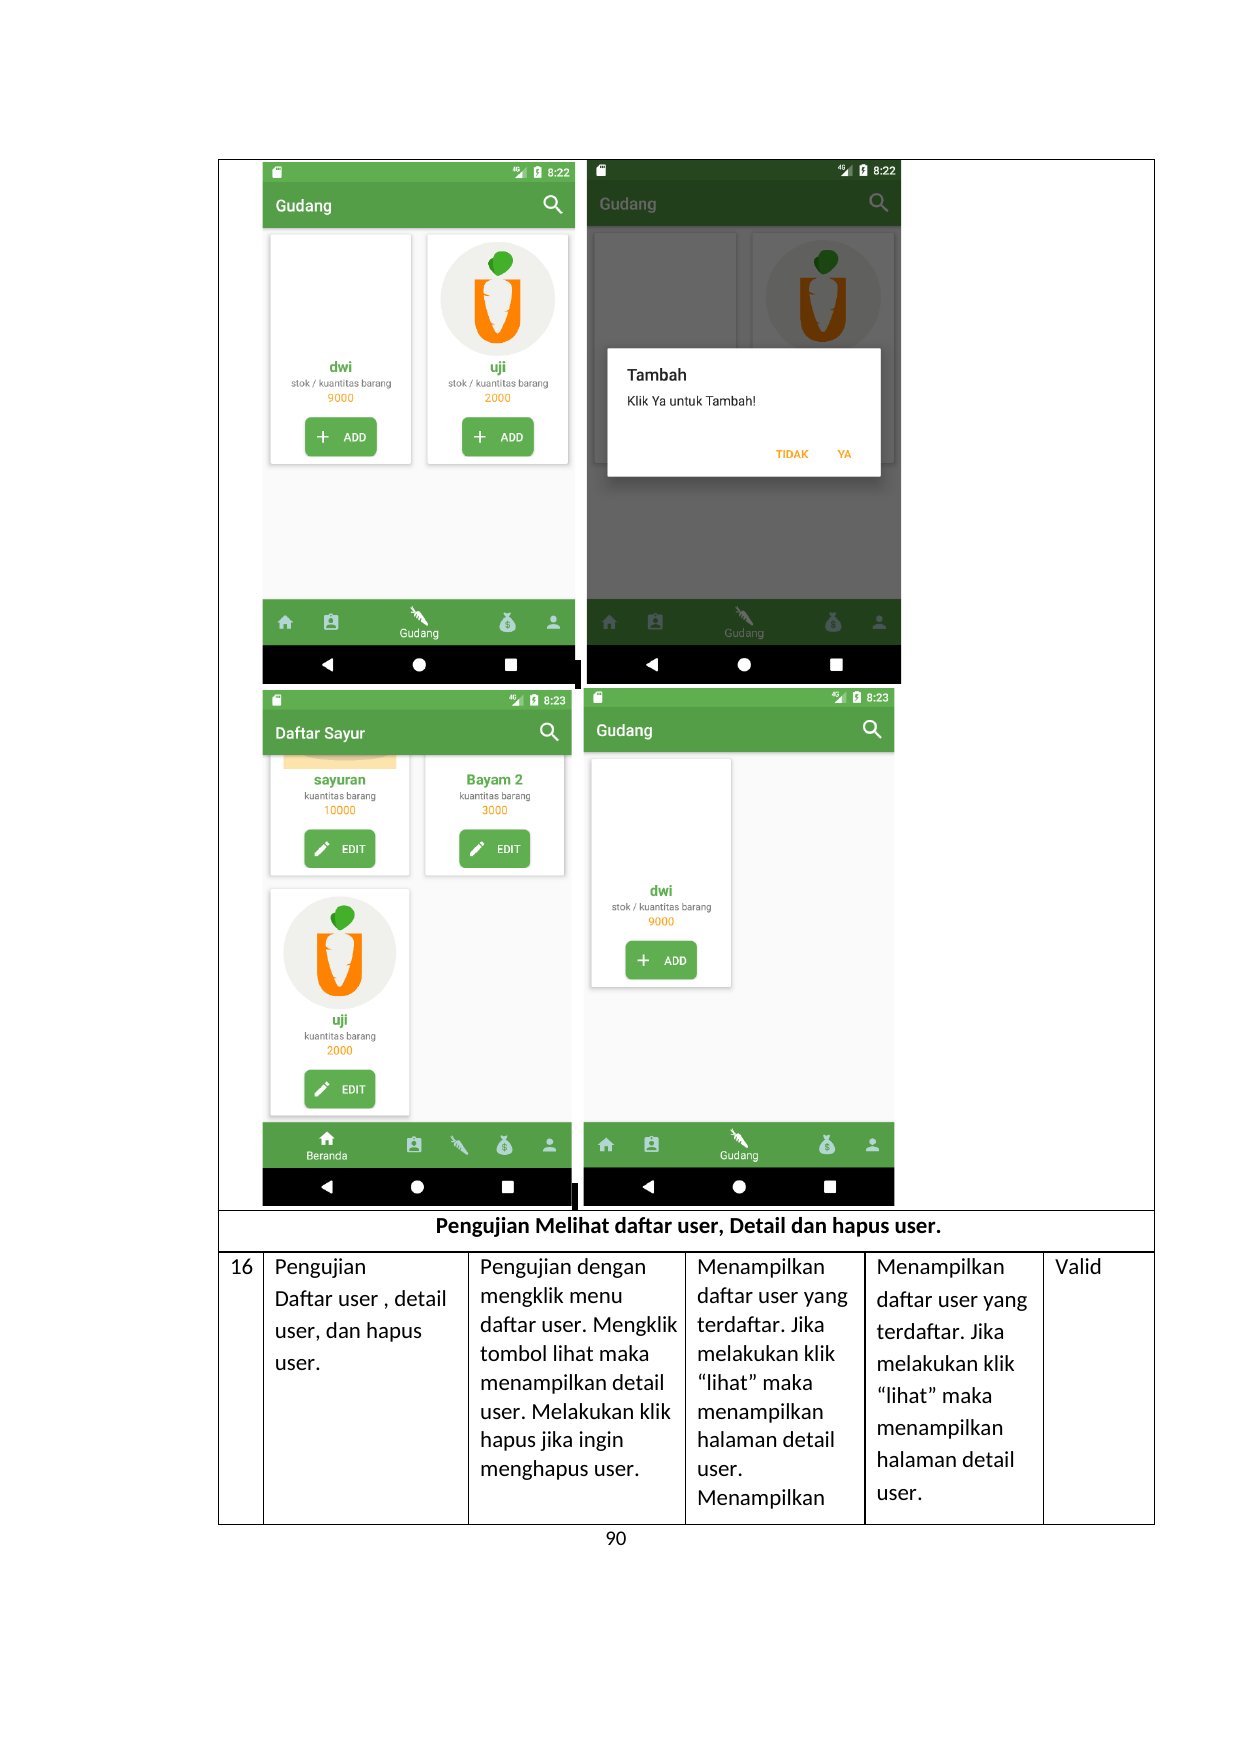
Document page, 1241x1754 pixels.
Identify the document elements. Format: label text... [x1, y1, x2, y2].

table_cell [264, 1253, 468, 1524]
table_cell 16 [219, 1253, 263, 1524]
picture [586, 160, 902, 684]
table_cell Pengujian Melihat daftar user, Detail dan hapus user. [219, 1211, 1154, 1251]
picture [583, 688, 895, 1206]
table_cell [686, 1253, 864, 1524]
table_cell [469, 1253, 685, 1524]
table_cell Valid [1044, 1253, 1154, 1524]
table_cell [866, 1253, 1043, 1524]
picture [262, 162, 575, 684]
table_cell [219, 160, 1154, 1210]
picture [262, 690, 572, 1206]
